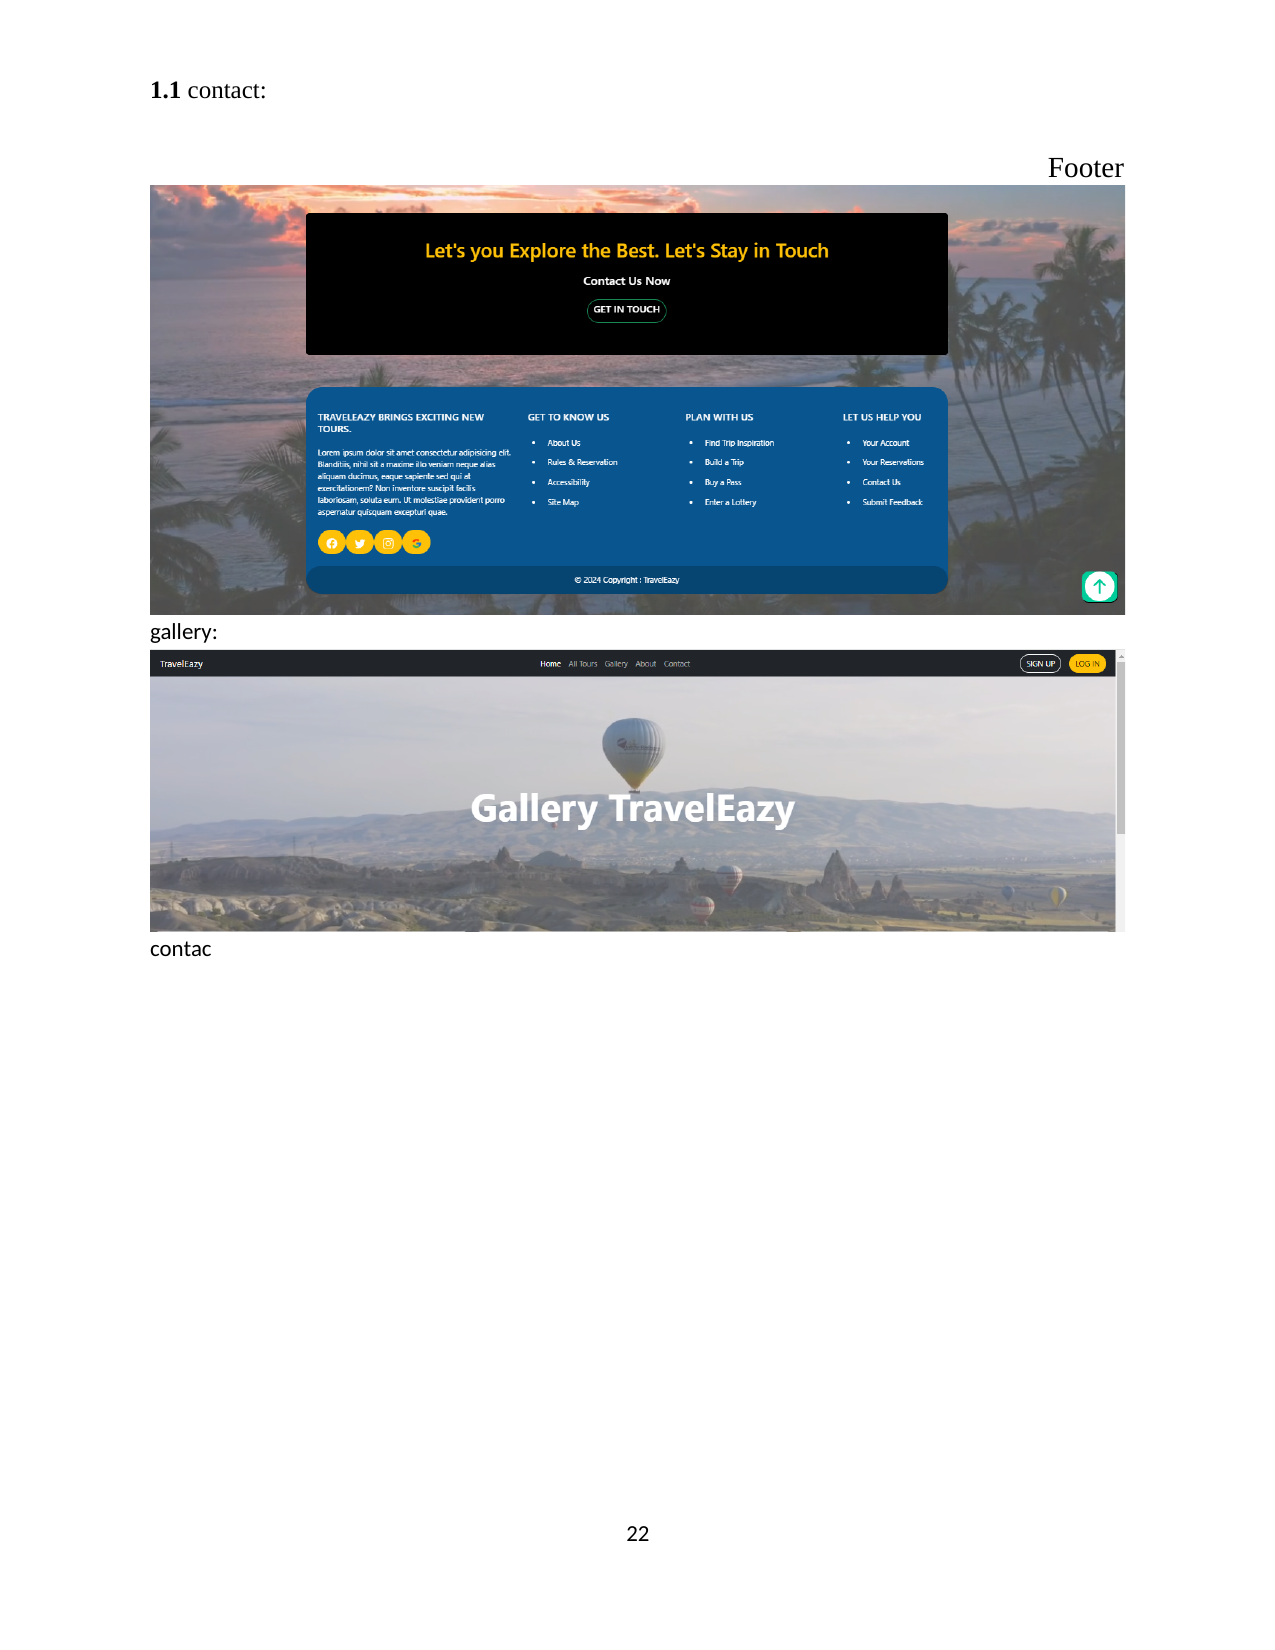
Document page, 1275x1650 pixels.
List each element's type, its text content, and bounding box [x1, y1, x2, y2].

picture [150, 185, 1125, 615]
text Footer gallery:contacexploreplaces [150, 150, 1125, 185]
text Footer gallery:contacexploreplaces [150, 932, 1125, 962]
picture [150, 647, 1125, 932]
text Footer gallery:contacexploreplaces [150, 615, 1125, 647]
